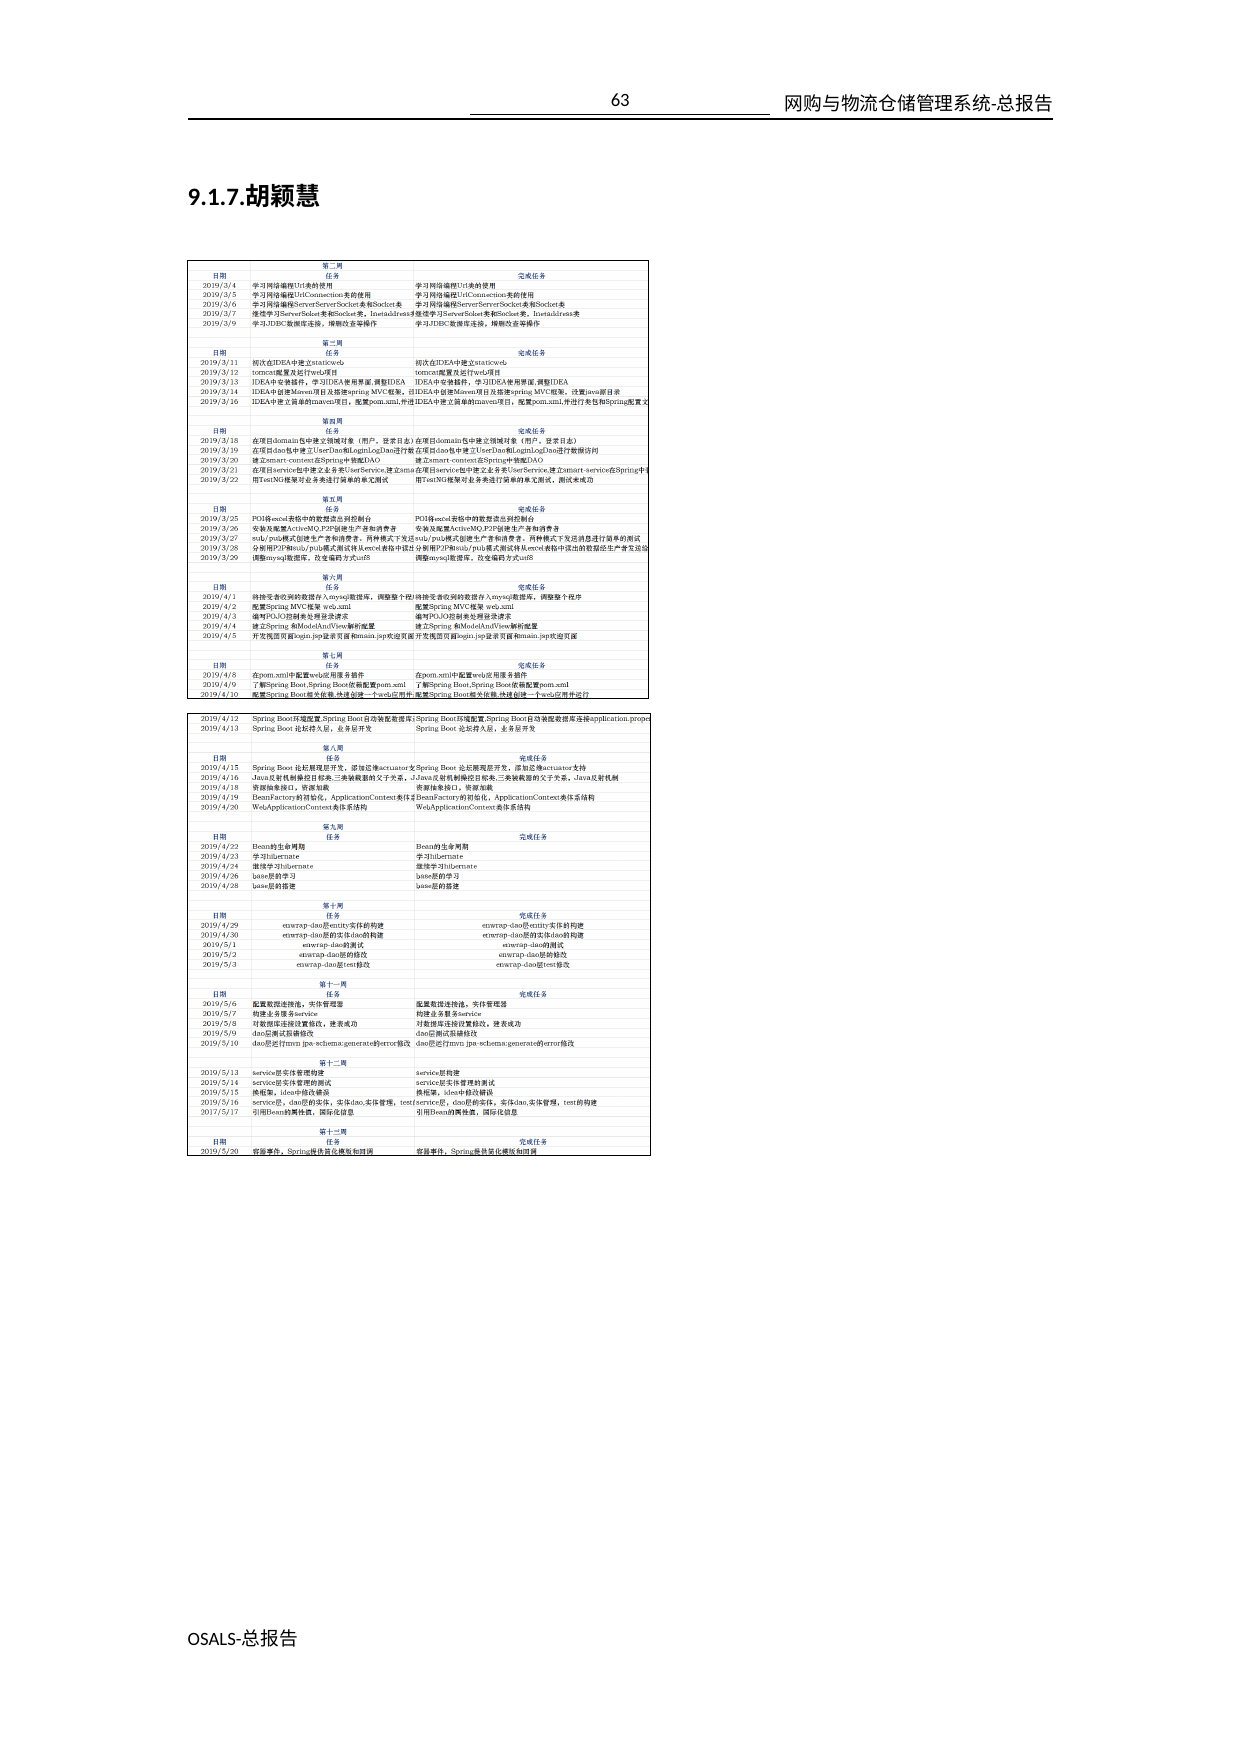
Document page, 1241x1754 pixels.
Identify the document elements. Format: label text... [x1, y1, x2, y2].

picture [188, 261, 648, 698]
picture [188, 714, 650, 1155]
subtitle 9.1.7.胡颖慧 [187, 162, 1053, 227]
